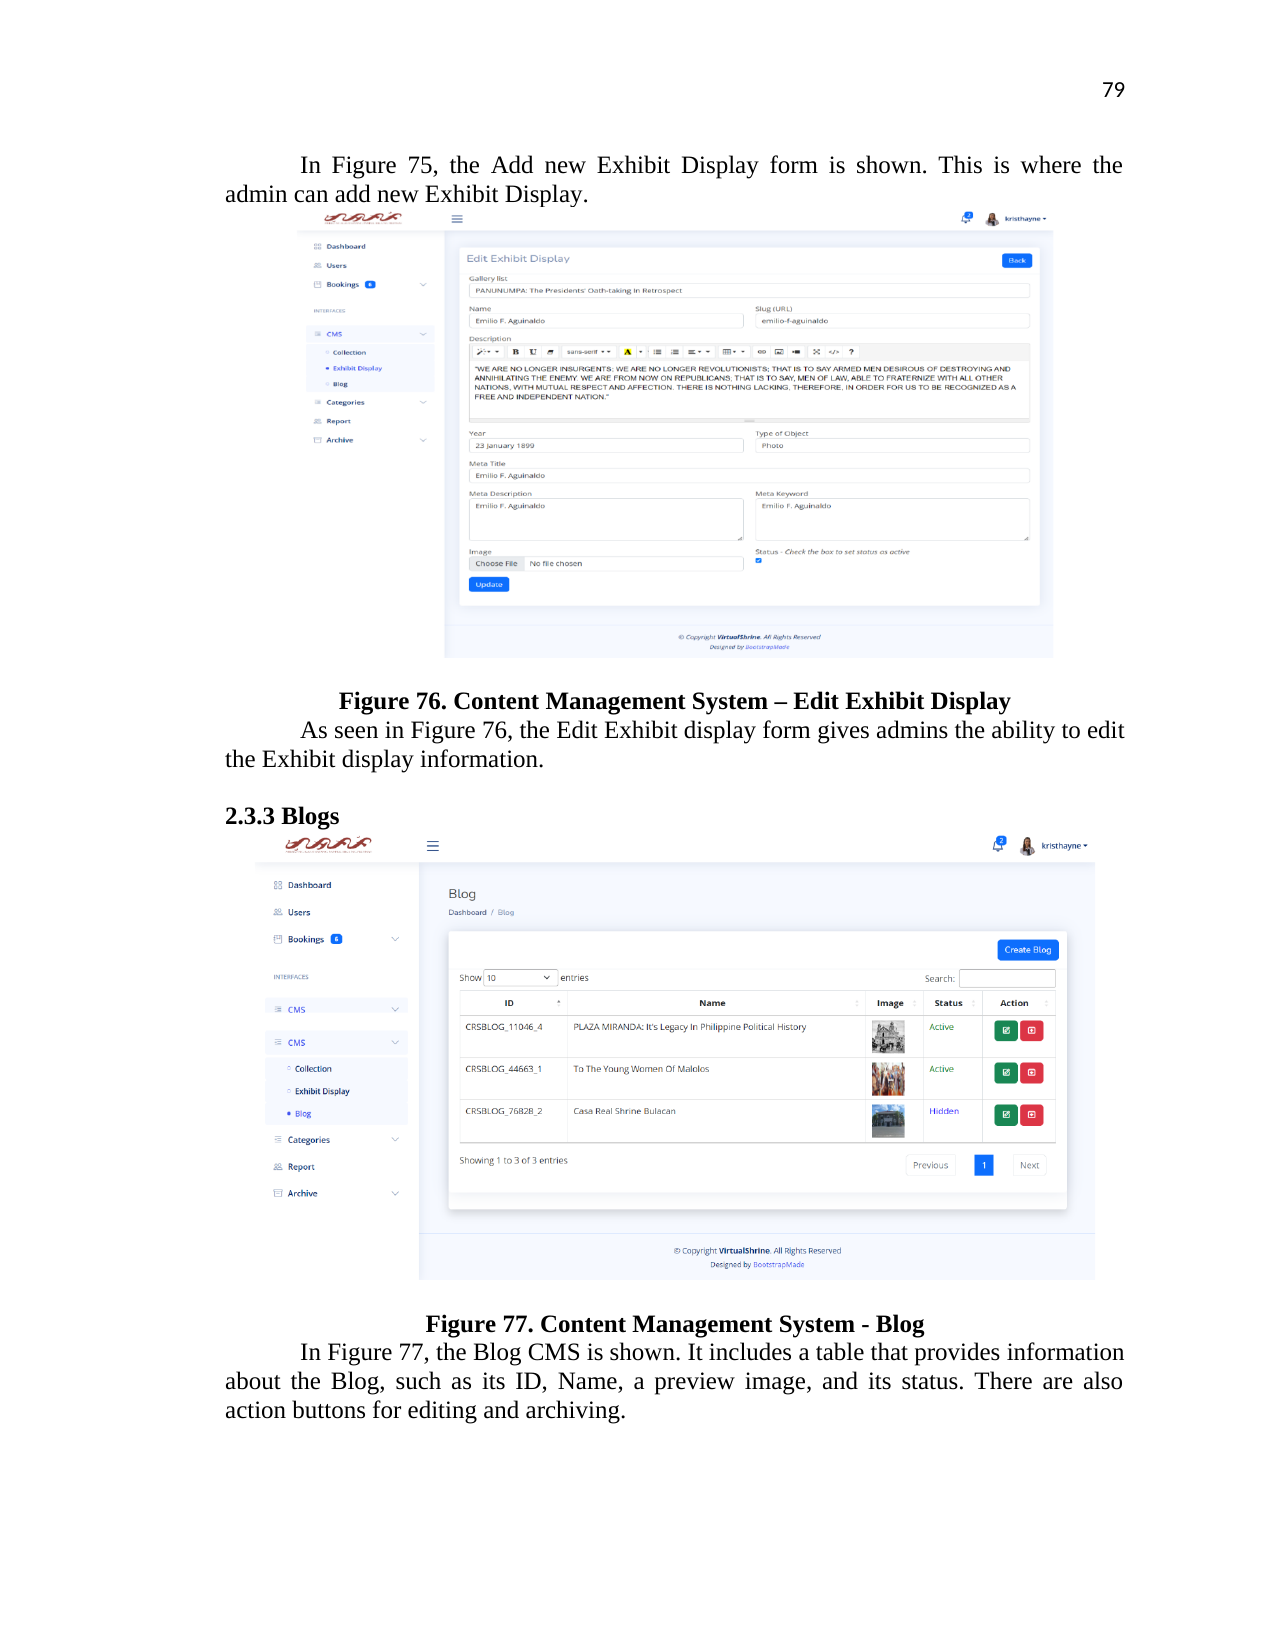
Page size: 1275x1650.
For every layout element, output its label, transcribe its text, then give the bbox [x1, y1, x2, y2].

text In Figure 75, the Add new Exhibit Display form is shown. This is where the admin can add new Exhibit Display. [225, 150, 1125, 207]
text In Figure 77, the Blog CMS is shown. It includes a table that provides information about the Blog, such as its ID, Name, a preview image, and its status. There are also action buttons for editing and archiving. [225, 1337, 1125, 1424]
text Figure 77. Content Management System - Blog [225, 1309, 1125, 1337]
text Figure 76. Content Management System – Edit Exhibit Display [225, 686, 1125, 715]
text As seen in Figure 76, the Edit Exhibit display form gives admins the ability to edit the Exhibit display information. [225, 715, 1125, 772]
text 2.3.3 Blogs [225, 801, 1125, 830]
picture [296, 207, 1054, 658]
picture [254, 830, 1096, 1280]
